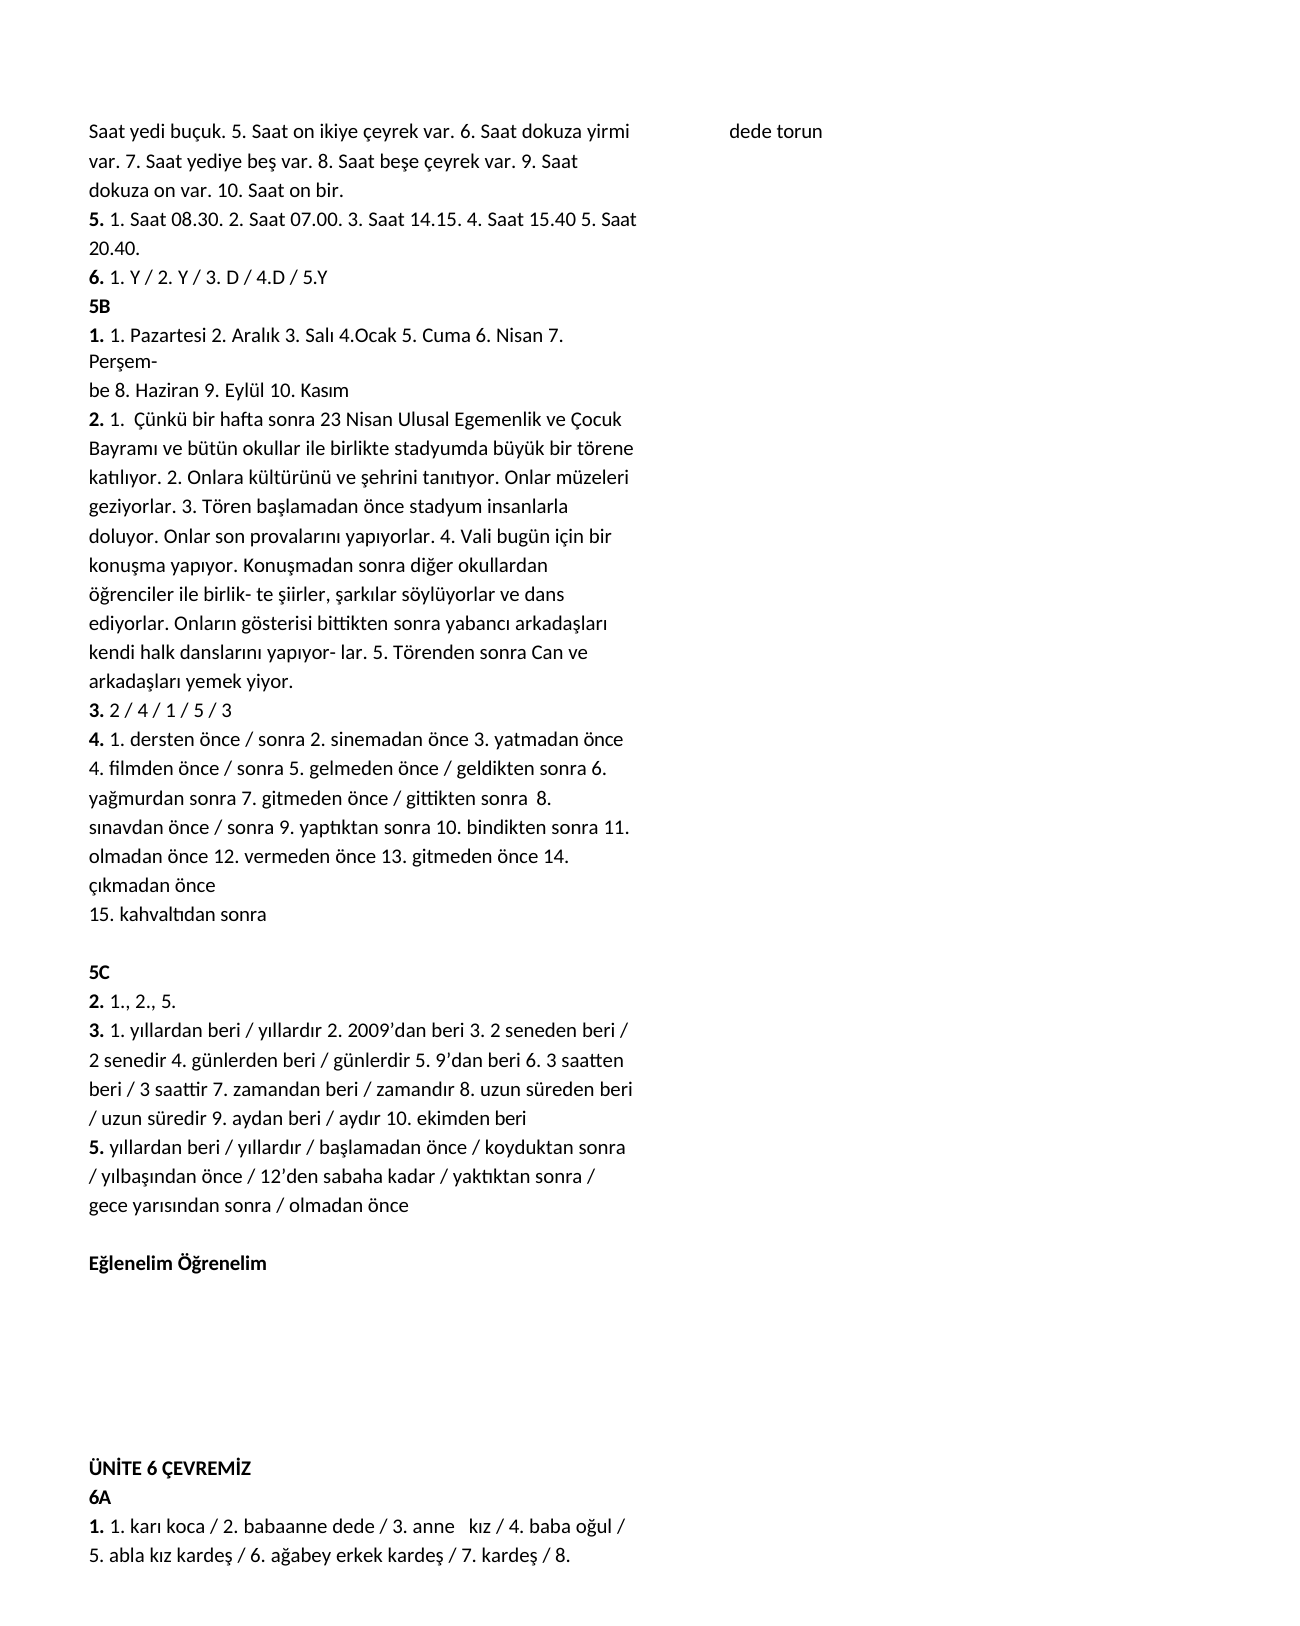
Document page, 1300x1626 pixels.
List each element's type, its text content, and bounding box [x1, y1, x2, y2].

list 1. Y / 2. Y / 3. D / 4.D / 5.Y [88, 264, 636, 290]
list 1. dersten önce / sonra 2. sinemadan önce 3. yatmadan önce [88, 726, 636, 752]
list 2 / 4 / 1 / 5 / 3 [88, 698, 636, 723]
text / uzun süredir 9. aydan beri / aydır 10. ekimden beri [88, 1105, 636, 1130]
list abla kız kardeş / 6. ağabey erkek kardeş / 7. kardeş / 8. dede torun [88, 1542, 615, 1567]
text 5B [88, 293, 636, 319]
text 5C [88, 959, 636, 985]
list abla kız kardeş / 6. ağabey erkek kardeş / 7. kardeş / 8. dede torun [729, 119, 1263, 144]
text 1. 1. Pazartesi 2. Aralık 3. Salı 4.Ocak 5. Cuma 6. Nisan 7. Perşem- [88, 323, 636, 373]
text 2. 1., 2., 5. [88, 988, 636, 1014]
text Eğlenelim Öğrenelim [88, 1251, 636, 1276]
list kahvaltıdan sonra [88, 901, 636, 926]
list filmden önce / sonra 5. gelmeden önce / geldikten sonra 6. yağmurdan sonra 7. gitmeden önce / gittikten sonra 8. sınavdan önce / sonra 9. yaptıktan sonra 10. bindikten sonra 11. olmadan önce 12. vermeden önce 13. gitmeden önce 14. çıkmadan önce [88, 756, 631, 898]
text 2 senedir 4. günlerden beri / günlerdir 5. 9’dan beri 6. 3 saatten beri / 3 saattir 7. zamandan beri / zamandır 8. uzun süreden beri [88, 1047, 636, 1101]
text 5. yıllardan beri / yıllardır / başlamadan önce / koyduktan sonra / yılbaşından önce / 12’den sabaha kadar / yaktıktan sonra / gece yarısından sonra / olmadan önce [88, 1134, 636, 1218]
list 1. Saat 08.30. 2. Saat 07.00. 3. Saat 14.15. 4. Saat 15.40 5. Saat [88, 206, 636, 231]
text be 8. Haziran 9. Eylül 10. Kasım [88, 377, 636, 403]
list 1. Çünkü bir hafta sonra 23 Nisan Ulusal Egemenlik ve Çocuk Bayramı ve bütün okullar ile birlikte stadyumda büyük bir törene katılıyor. 2. Onlara kültürünü ve şehrini tanıtıyor. Onlar müzeleri geziyorlar. 3. Tören başlamadan önce stadyum insanlarla doluyor. Onlar son provalarını yapıyorlar. 4. Vali bugün için bir konuşma yapıyor. Konuşmadan sonra diğer okullardan öğrenciler ile birlik- te şiirler, şarkılar söylüyorlar ve dans ediyorlar. Onların gösterisi bittikten sonra yabancı arkadaşları kendi halk danslarını yapıyor- lar. 5. Törenden sonra Can ve arkadaşları yemek yiyor. [88, 406, 636, 694]
text ÜNİTE 6 ÇEVREMİZ 6A [88, 1455, 268, 1509]
text 1. 1. karı koca / 2. babaanne dede / 3. anne kız / 4. baba oğul / [88, 1513, 636, 1538]
text 20.40. [88, 235, 636, 261]
text Saat yedi buçuk. 5. Saat on ikiye çeyrek var. 6. Saat dokuza yirmi var. 7. Saat yediye beş var. 8. Saat beşe çeyrek var. 9. Saat dokuza on var. 10. Saat on bir. [88, 119, 636, 202]
text 3. 1. yıllardan beri / yıllardır 2. 2009’dan beri 3. 2 seneden beri / [88, 1018, 636, 1043]
